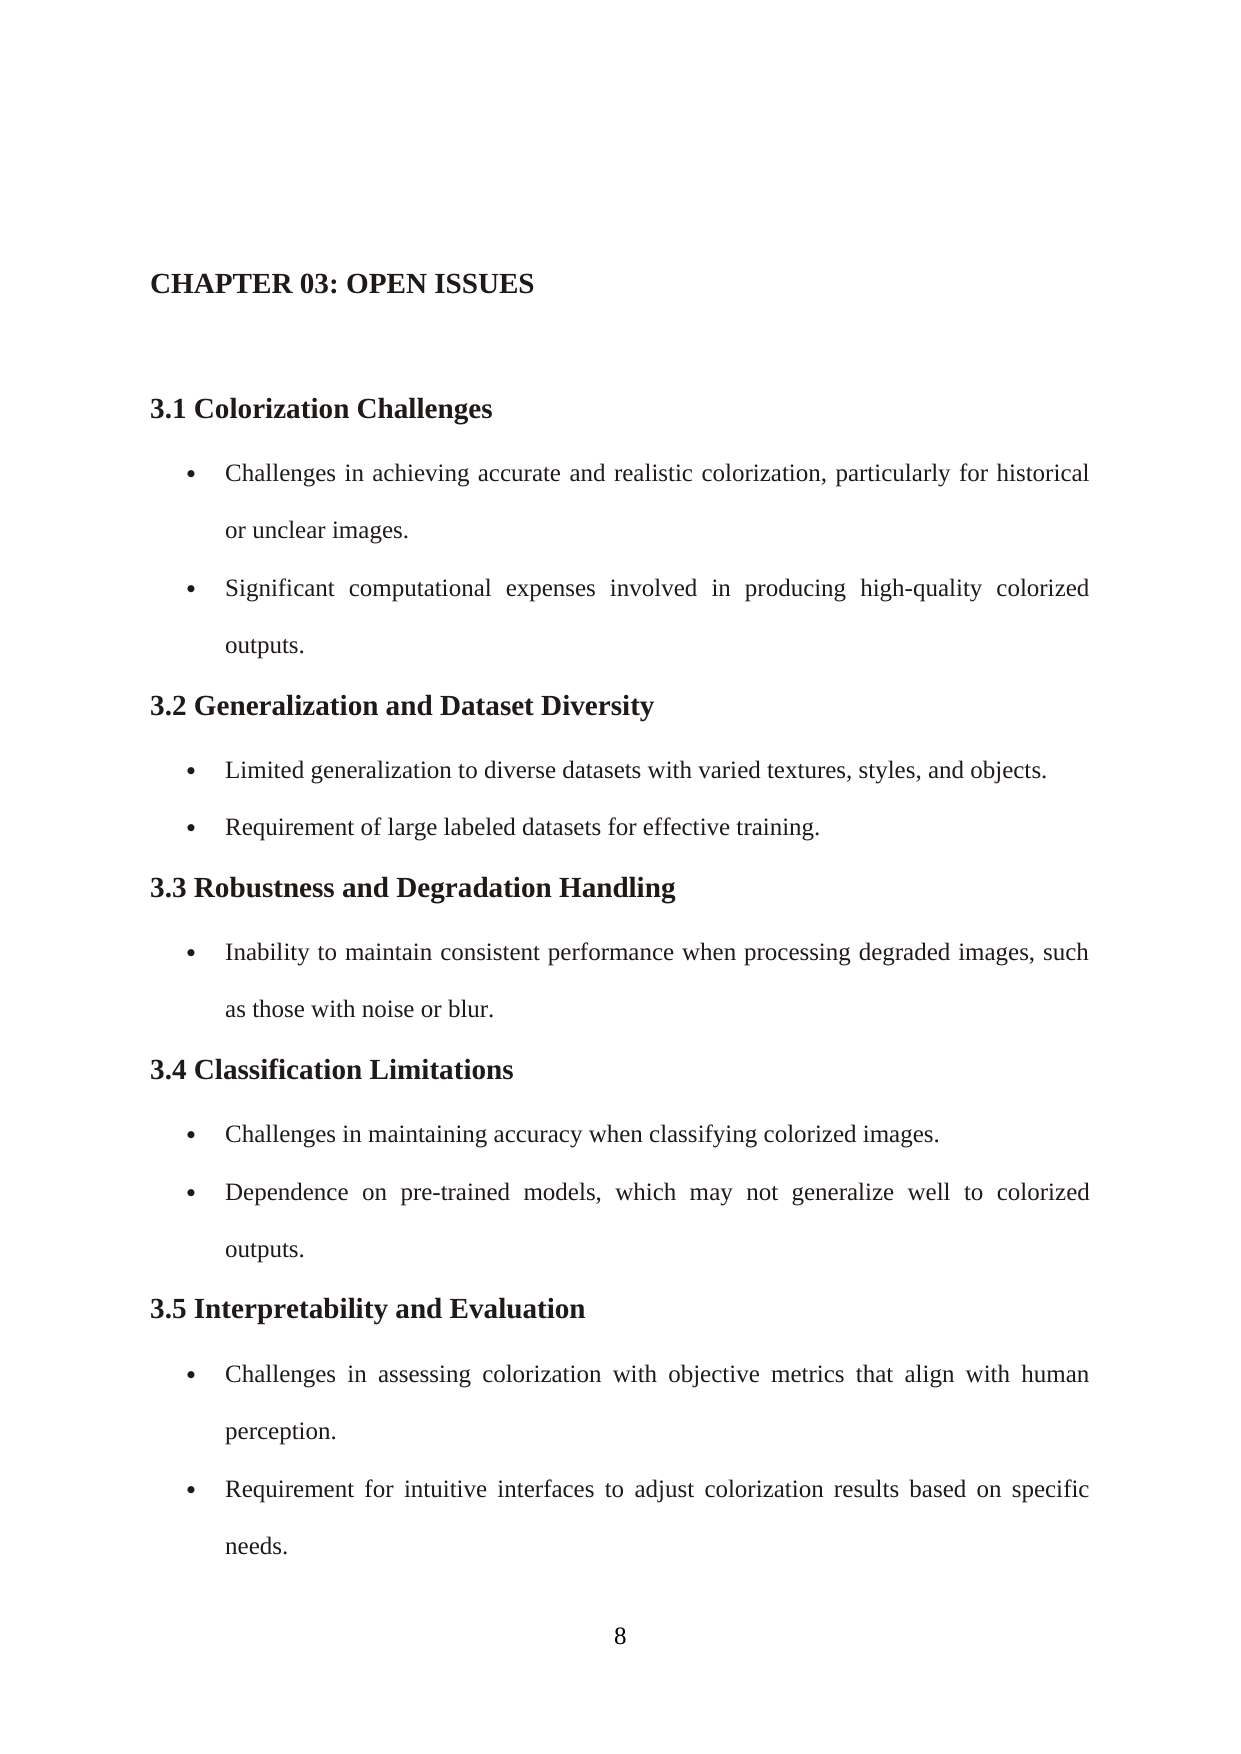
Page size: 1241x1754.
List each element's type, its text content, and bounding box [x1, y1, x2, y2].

text 3.4 Classification Limitations [150, 1052, 1090, 1086]
text 3.1 Colorization Challenges [150, 391, 1090, 424]
list Limited generalization to diverse datasets with varied textures, styles, and objects. [187, 755, 1090, 784]
list Challenges in achieving accurate and realistic colorization, particularly for historical or unclear images. [187, 458, 1090, 544]
text 3.2 Generalization and Dataset Diversity [150, 688, 1090, 721]
text CHAPTER 03: OPEN ISSUES [150, 266, 1090, 300]
list Dependence on pre-trained models, which may not generalize well to colorized outputs. [187, 1177, 1090, 1263]
list Challenges in assessing colorization with objective metrics that align with human perception. [187, 1359, 1090, 1445]
list Requirement of large labeled datasets for effective training. [187, 812, 1090, 841]
list Significant computational expenses involved in producing high-quality colorized outputs. [187, 573, 1090, 659]
list Requirement for intuitive interfaces to adjust colorization results based on specific needs. [187, 1474, 1090, 1560]
text 3.5 Interpretability and Evaluation [150, 1292, 1090, 1325]
list Inability to maintain consistent performance when processing degraded images, such as those with noise or blur. [187, 937, 1090, 1023]
list Challenges in maintaining accuracy when classifying colorized images. [187, 1119, 1090, 1148]
text 3.3 Robustness and Degradation Handling [150, 870, 1090, 903]
